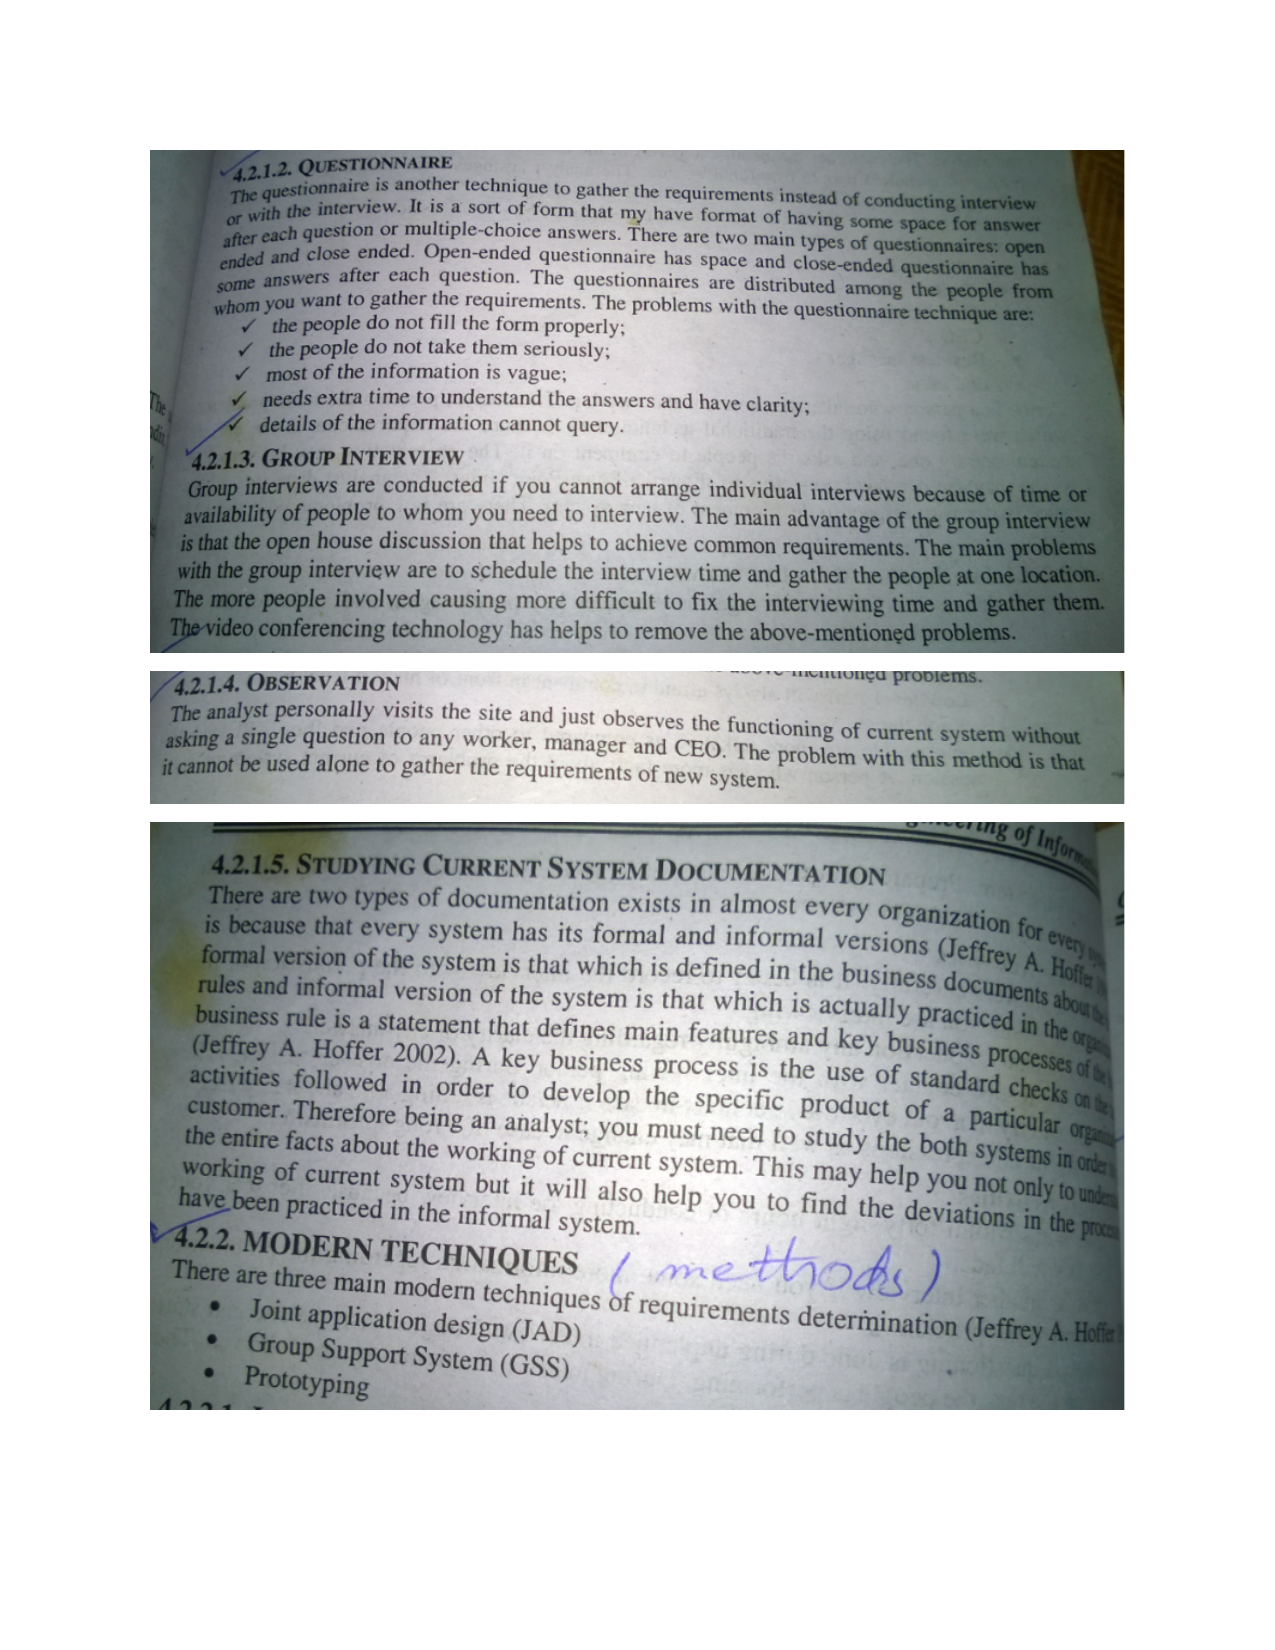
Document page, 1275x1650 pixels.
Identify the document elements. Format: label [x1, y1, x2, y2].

picture [150, 150, 1125, 653]
picture [150, 671, 1125, 804]
picture [150, 822, 1125, 1410]
